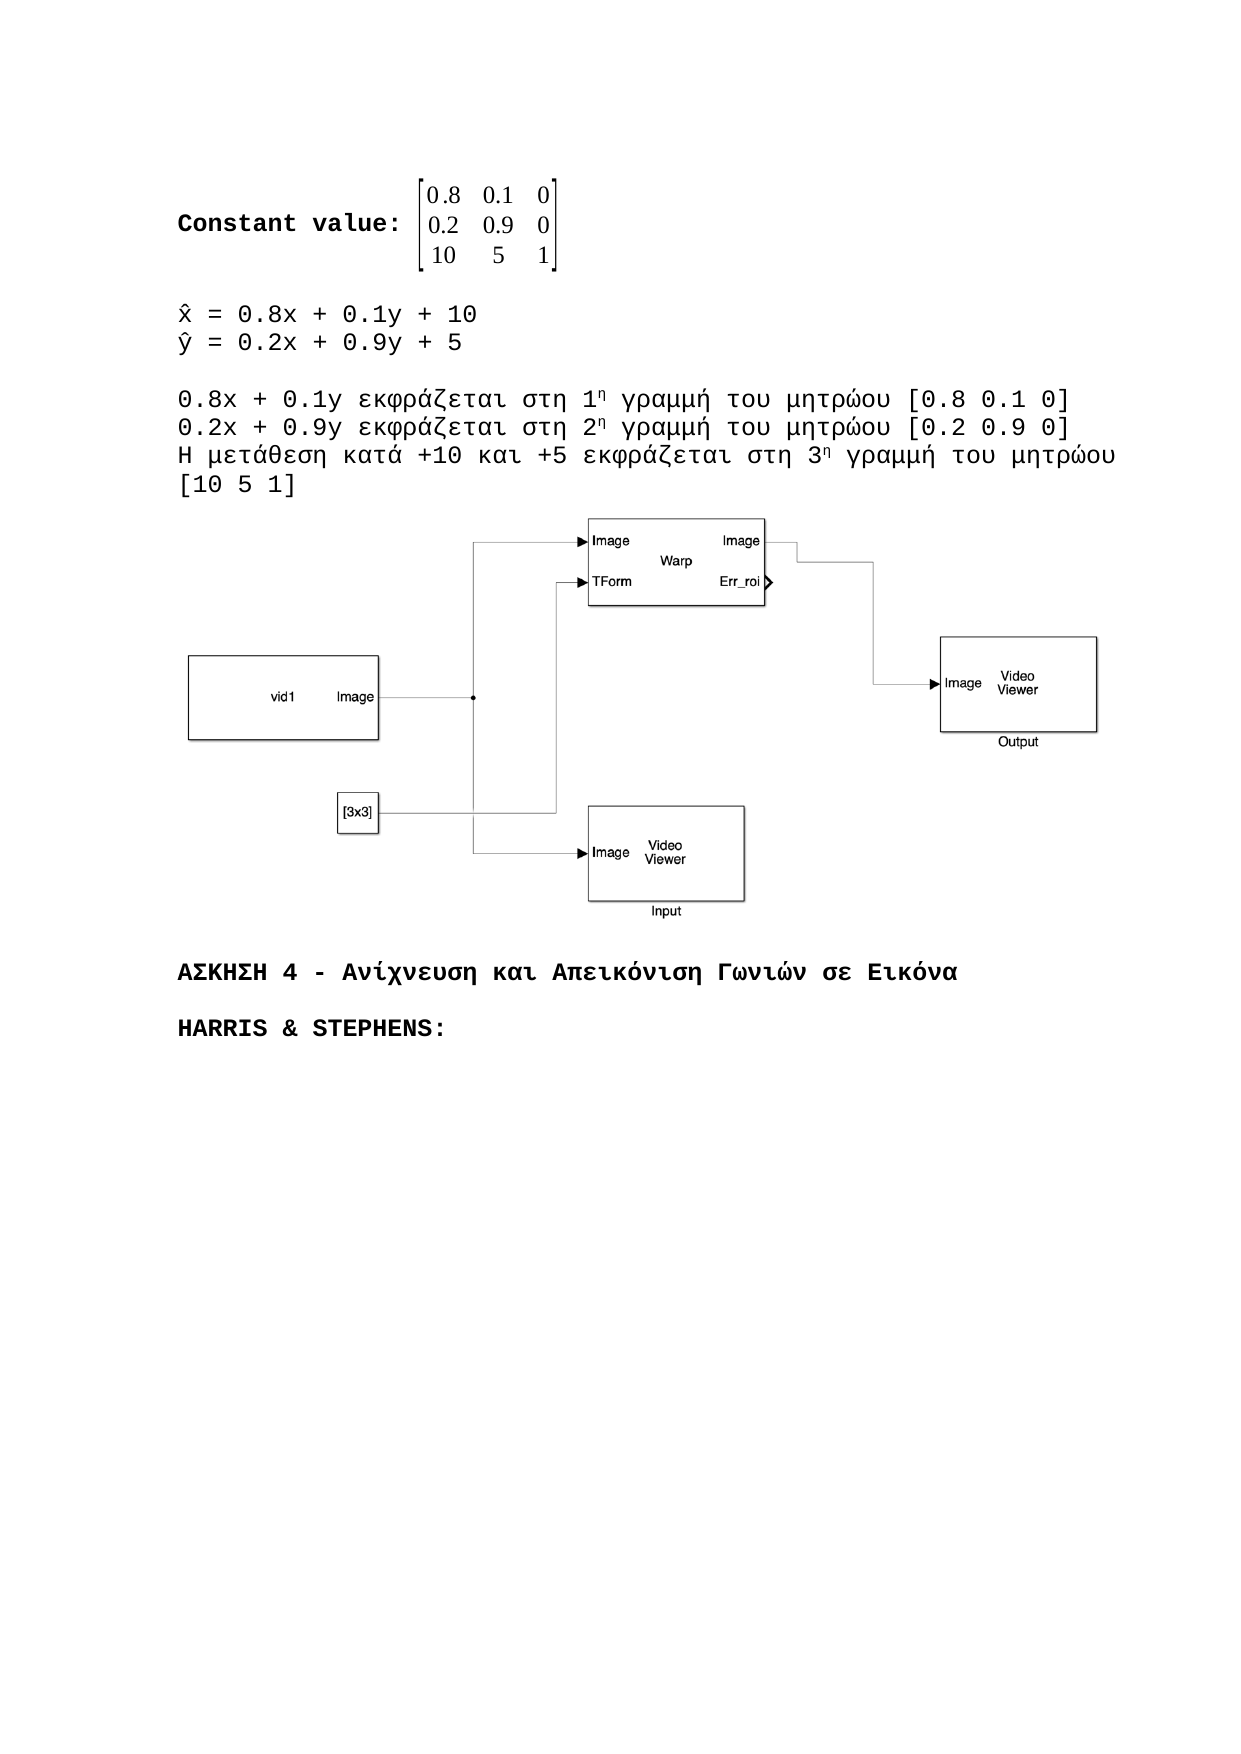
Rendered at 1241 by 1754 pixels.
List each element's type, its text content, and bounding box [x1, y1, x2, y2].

text 0.8x + 0.1y εκφράζεται στη 1η γραμμή του μητρώου [0.8 0.1 0] [177, 386, 1122, 415]
text Η μετάθεση κατά +10 και +5 εκφράζεται στη 3η γραμμή του μητρώου [10 5 1] [177, 443, 1122, 499]
text HARRIS & STEPHENS: [177, 1016, 1122, 1044]
text ŷ = 0.2x + 0.9y + 5 [177, 330, 1122, 358]
text 0.2x + 0.9y εκφράζεται στη 2η γραμμή του μητρώου [0.2 0.9 0] [177, 415, 1122, 443]
picture [177, 499, 1123, 931]
text ΑΣΚΗΣΗ 4 - Ανίχνευση και Απεικόνιση Γωνιών σε Εικόνα [177, 959, 1122, 988]
text Constant value: x̂ = 0.8x + 0.1y + 10 [177, 177, 1122, 330]
